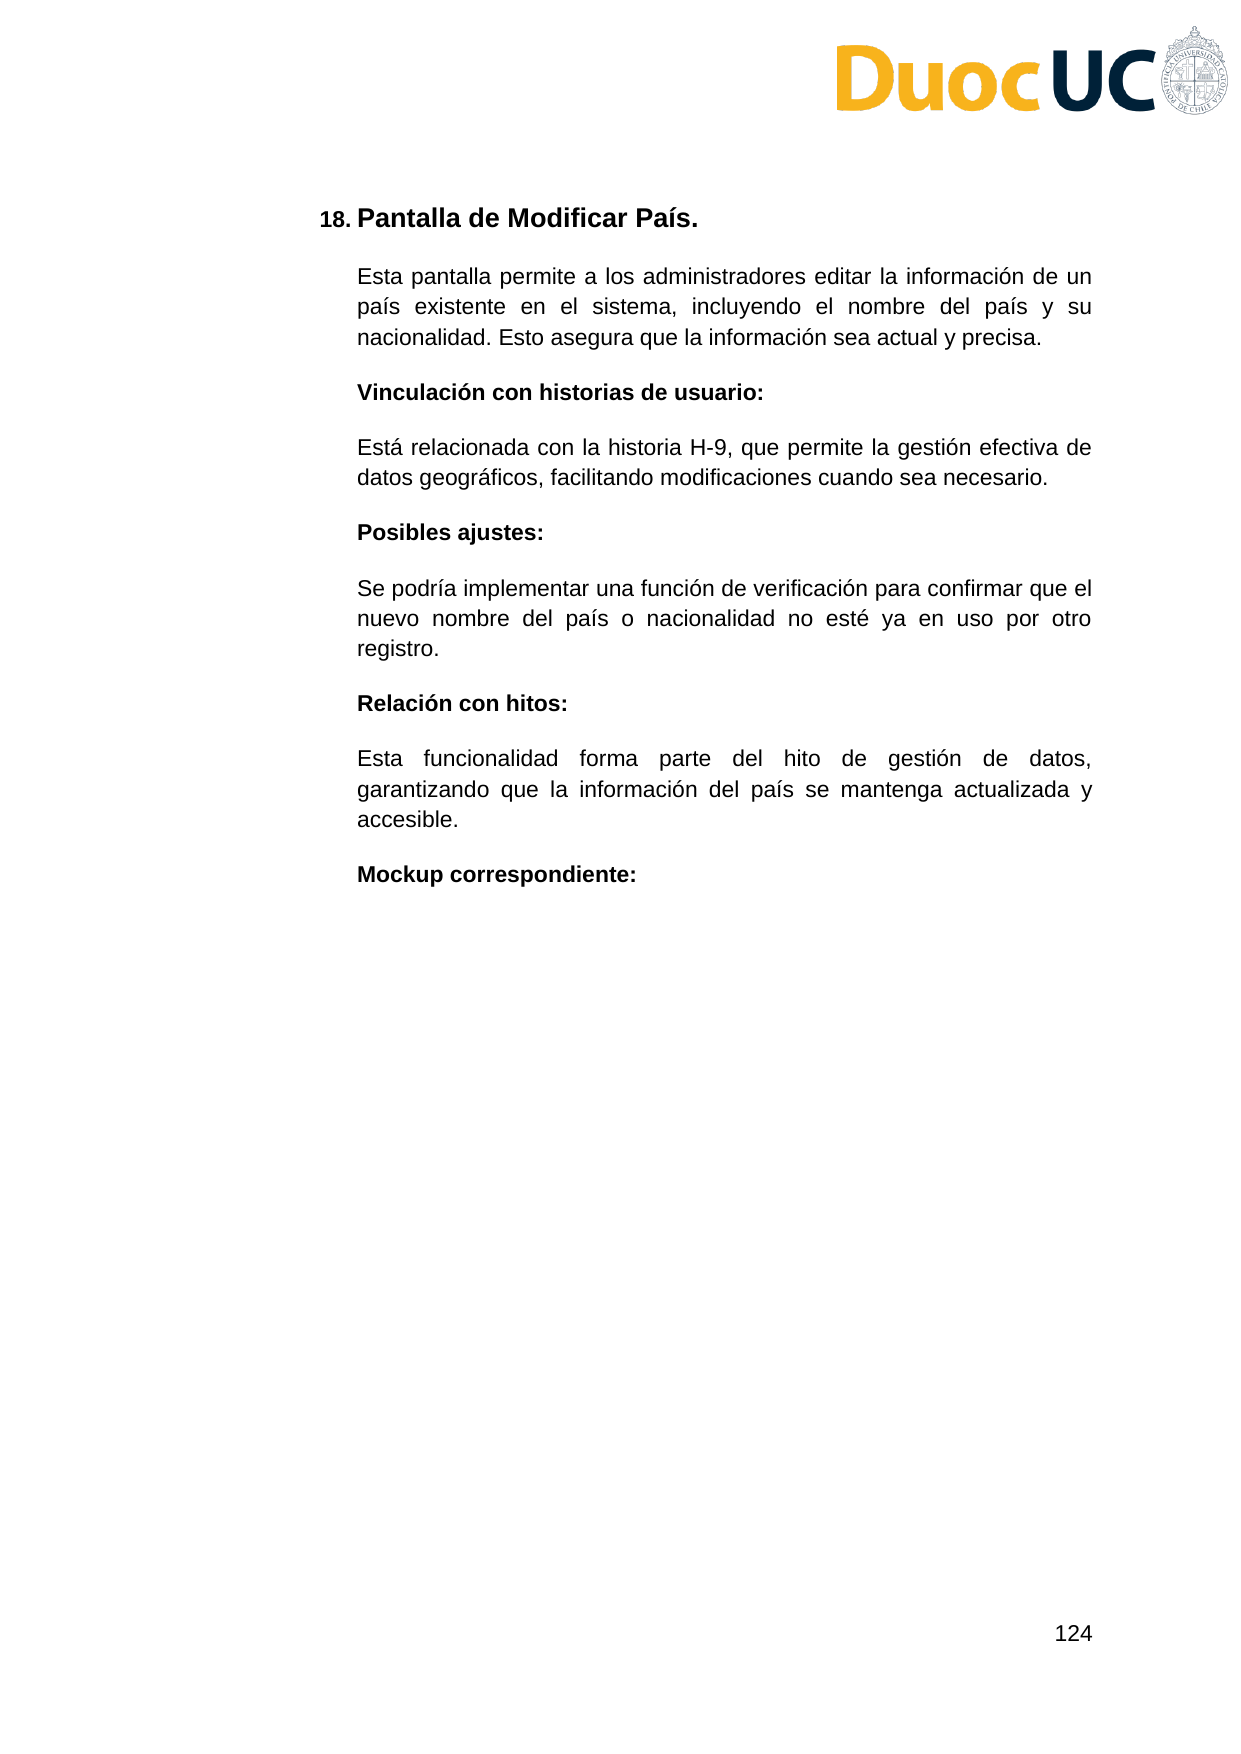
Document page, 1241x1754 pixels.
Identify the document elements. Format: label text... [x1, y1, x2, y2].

list Pantalla de Modificar País. [319, 202, 1092, 233]
text Mockup correspondiente: [357, 861, 1092, 887]
text Está relacionada con la historia H-9, que permite la gestión efectiva de datos geográficos, facilitando modificaciones cuando sea necesario. [357, 434, 1092, 491]
text Se podría implementar una función de verificación para confirmar que el nuevo nombre del país o nacionalidad no esté ya en uso por otro registro. [357, 574, 1092, 661]
picture [831, 20, 1233, 120]
text Vinculación con historias de usuario: [357, 379, 1092, 405]
text Posibles ajustes: [357, 519, 1092, 546]
text Esta pantalla permite a los administradores editar la información de un país existente en el sistema, incluyendo el nombre del país y su nacionalidad. Esto asegura que la información sea actual y precisa. [357, 263, 1092, 350]
text Esta funcionalidad forma parte del hito de gestión de datos, garantizando que la información del país se mantenga actualizada y accesible. [357, 745, 1092, 832]
text Relación con hitos: [357, 690, 1092, 717]
